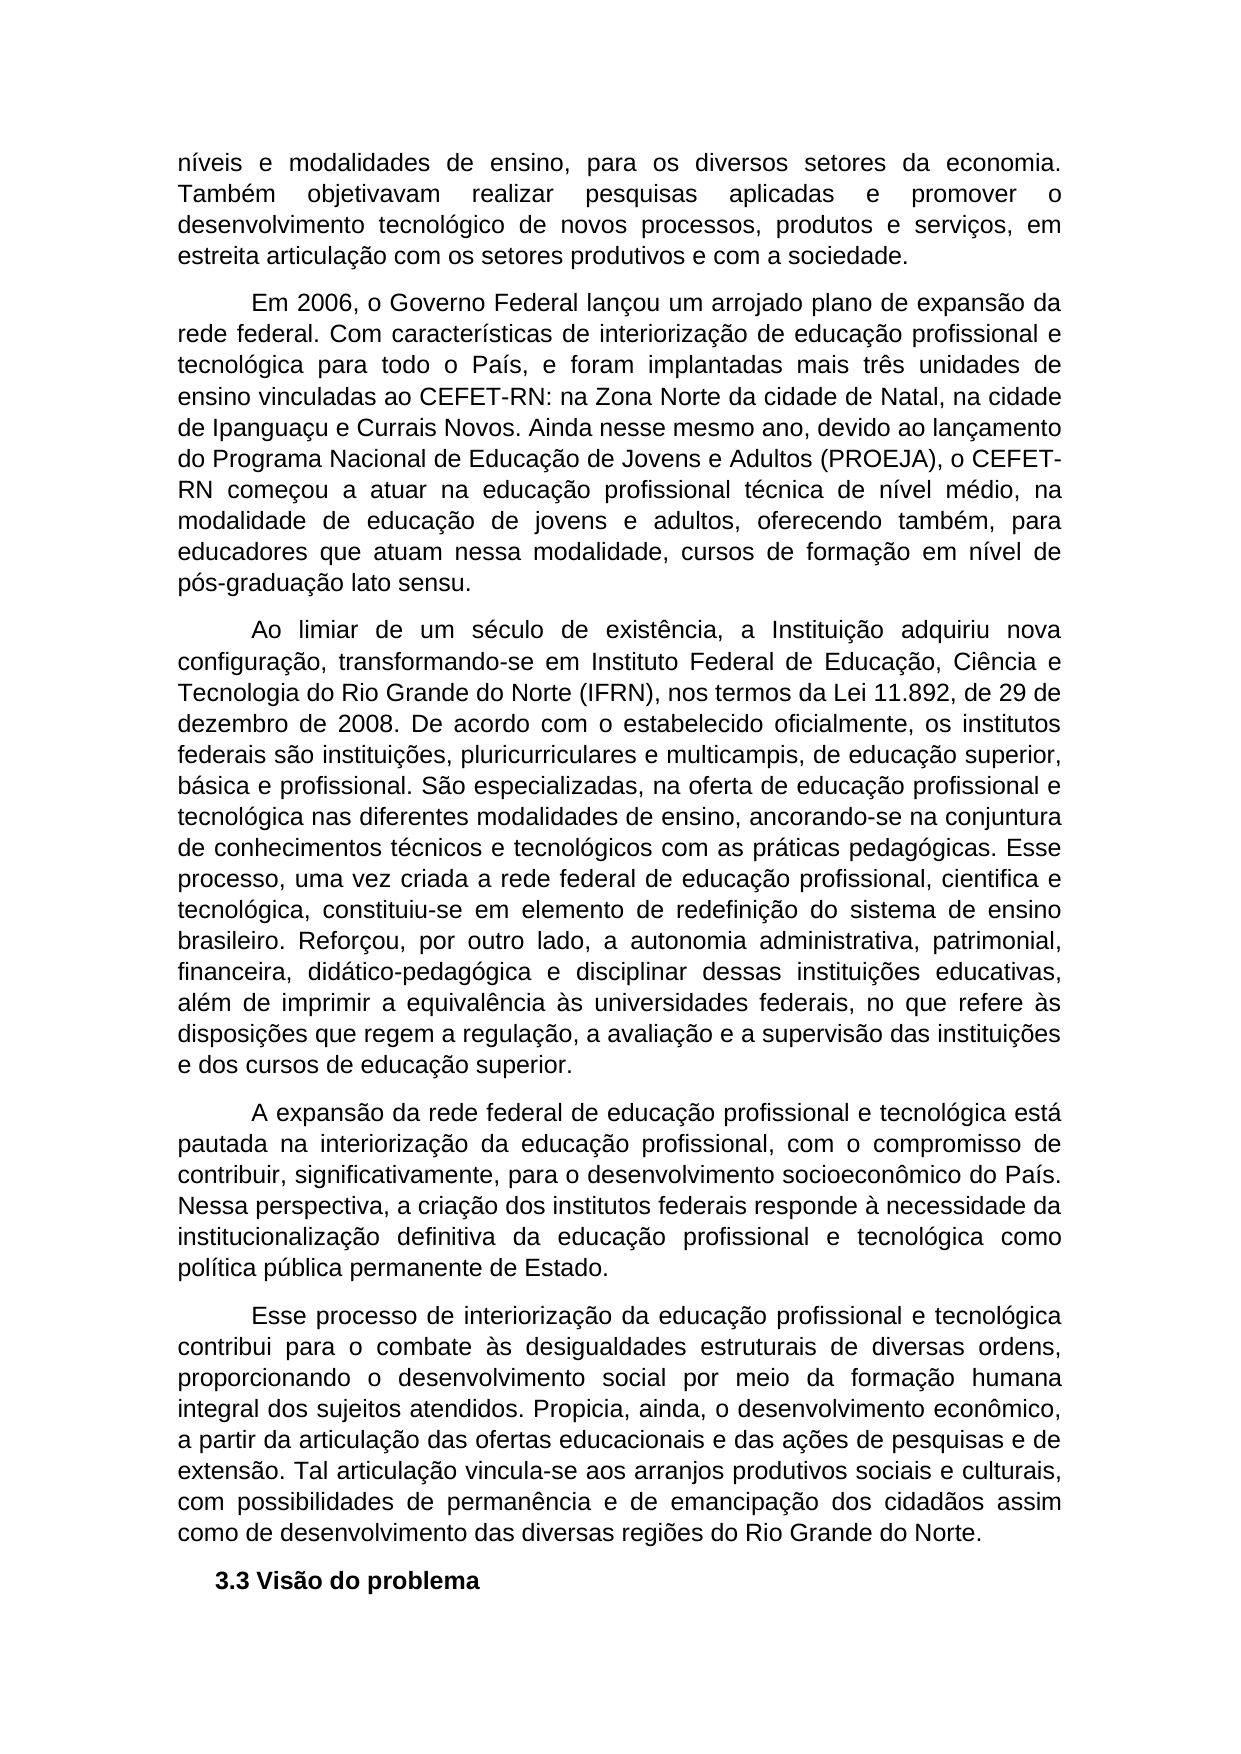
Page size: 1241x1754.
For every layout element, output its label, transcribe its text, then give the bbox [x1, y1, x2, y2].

list Visão do problema [215, 1566, 1063, 1594]
text Esse processo de interiorização da educação profissional e tecnológica contribui para o combate às desigualdades estruturais de diversas ordens, proporcionando o desenvolvimento social por meio da formação humana integral dos sujeitos atendidos. Propicia, ainda, o desenvolvimento econômico, a partir da articulação das ofertas educacionais e das ações de pesquisas e de extensão. Tal articulação vincula-se aos arranjos produtivos sociais e culturais, com possibilidades de permanência e de emancipação dos cidadãos assim como de desenvolvimento das diversas regiões do Rio Grande do Norte. [177, 1301, 1063, 1547]
text Em 2006, o Governo Federal lançou um arrojado plano de expansão da rede federal. Com características de interiorização de educação profissional e tecnológica para todo o País, e foram implantadas mais três unidades de ensino vinculadas ao CEFET-RN: na Zona Norte da cidade de Natal, na cidade de Ipanguaçu e Currais Novos. Ainda nesse mesmo ano, devido ao lançamento do Programa Nacional de Educação de Jovens e Adultos (PROEJA), o CEFET-RN começou a atuar na educação profissional técnica de nível médio, na modalidade de educação de jovens e adultos, oferecendo também, para educadores que atuam nessa modalidade, cursos de formação em nível de pós-graduação lato sensu. [177, 288, 1063, 597]
text A expansão da rede federal de educação profissional e tecnológica está pautada na interiorização da educação profissional, com o compromisso de contribuir, significativamente, para o desenvolvimento socioeconômico do País. Nessa perspectiva, a criação dos institutos federais responde à necessidade da institucionalização definitiva da educação profissional e tecnológica como política pública permanente de Estado. [177, 1098, 1063, 1282]
text Ao limiar de um século de existência, a Instituição adquiriu nova configuração, transformando-se em Instituto Federal de Educação, Ciência e Tecnologia do Rio Grande do Norte (IFRN), nos termos da Lei 11.892, de 29 de dezembro de 2008. De acordo com o estabelecido oficialmente, os institutos federais são instituições, pluricurriculares e multicampis, de educação superior, básica e profissional. São especializadas, na oferta de educação profissional e tecnológica nas diferentes modalidades de ensino, ancorando-se na conjuntura de conhecimentos técnicos e tecnológicos com as práticas pedagógicas. Esse processo, uma vez criada a rede federal de educação profissional, cientifica e tecnológica, constituiu-se em elemento de redefinição do sistema de ensino brasileiro. Reforçou, por outro lado, a autonomia administrativa, patrimonial, financeira, didático-pedagógica e disciplinar dessas instituições educativas, além de imprimir a equivalência às universidades federais, no que refere às disposições que regem a regulação, a avaliação e a supervisão das instituições e dos cursos de educação superior. [177, 616, 1063, 1079]
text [177, 148, 1063, 269]
